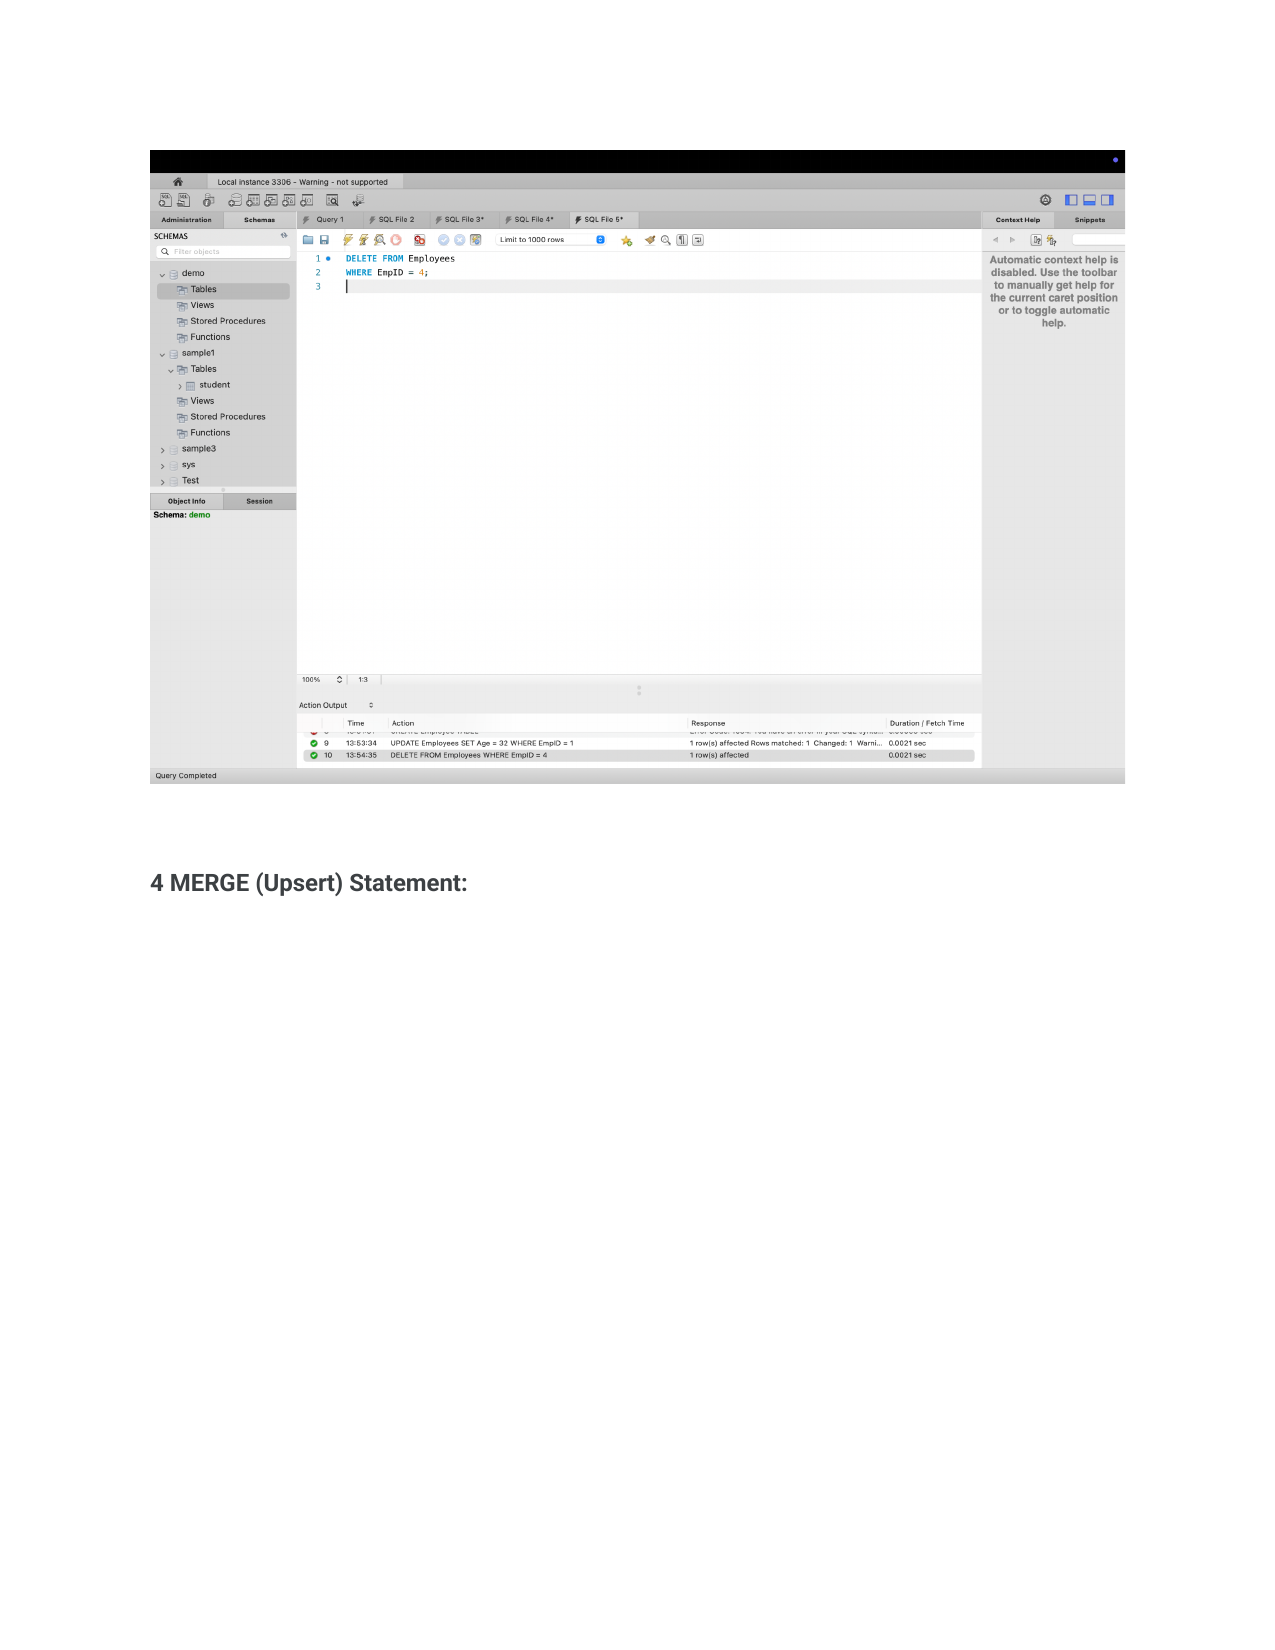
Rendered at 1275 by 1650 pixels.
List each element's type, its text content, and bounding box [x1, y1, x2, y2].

text 4 MERGE (Upsert) Statement: [150, 869, 1125, 898]
picture [150, 150, 1125, 784]
